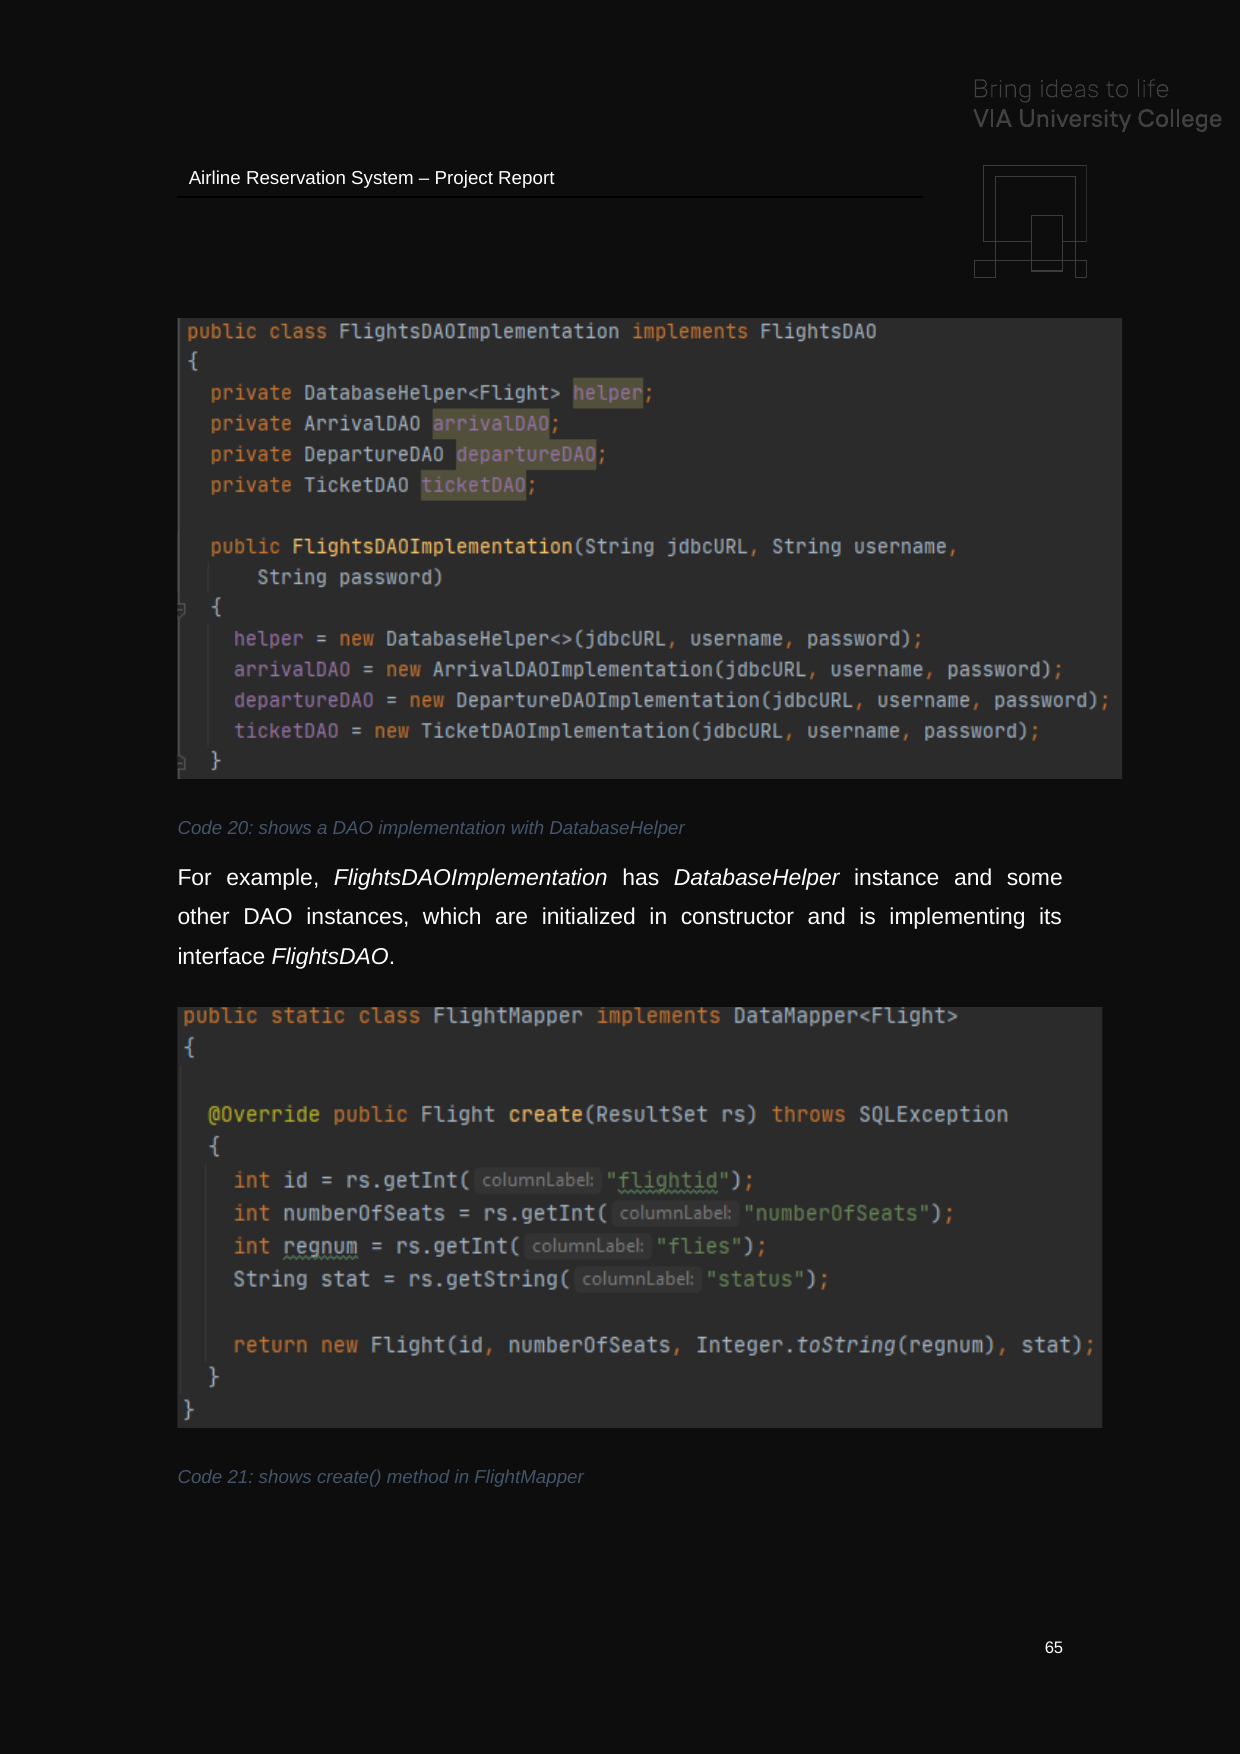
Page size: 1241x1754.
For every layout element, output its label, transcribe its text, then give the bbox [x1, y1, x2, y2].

picture [177, 318, 1123, 779]
picture [177, 1007, 1103, 1428]
text Code 20: shows a DAO implementation with DatabaseHelper [177, 817, 1063, 839]
text Code 21: shows create() method in FlightMapper [177, 1466, 1063, 1487]
text For example, FlightsDAOImplementation has DatabaseHelper instance and some other DAO instances, which are initialized in constructor and is implementing its interface FlightsDAO. [177, 864, 1063, 969]
